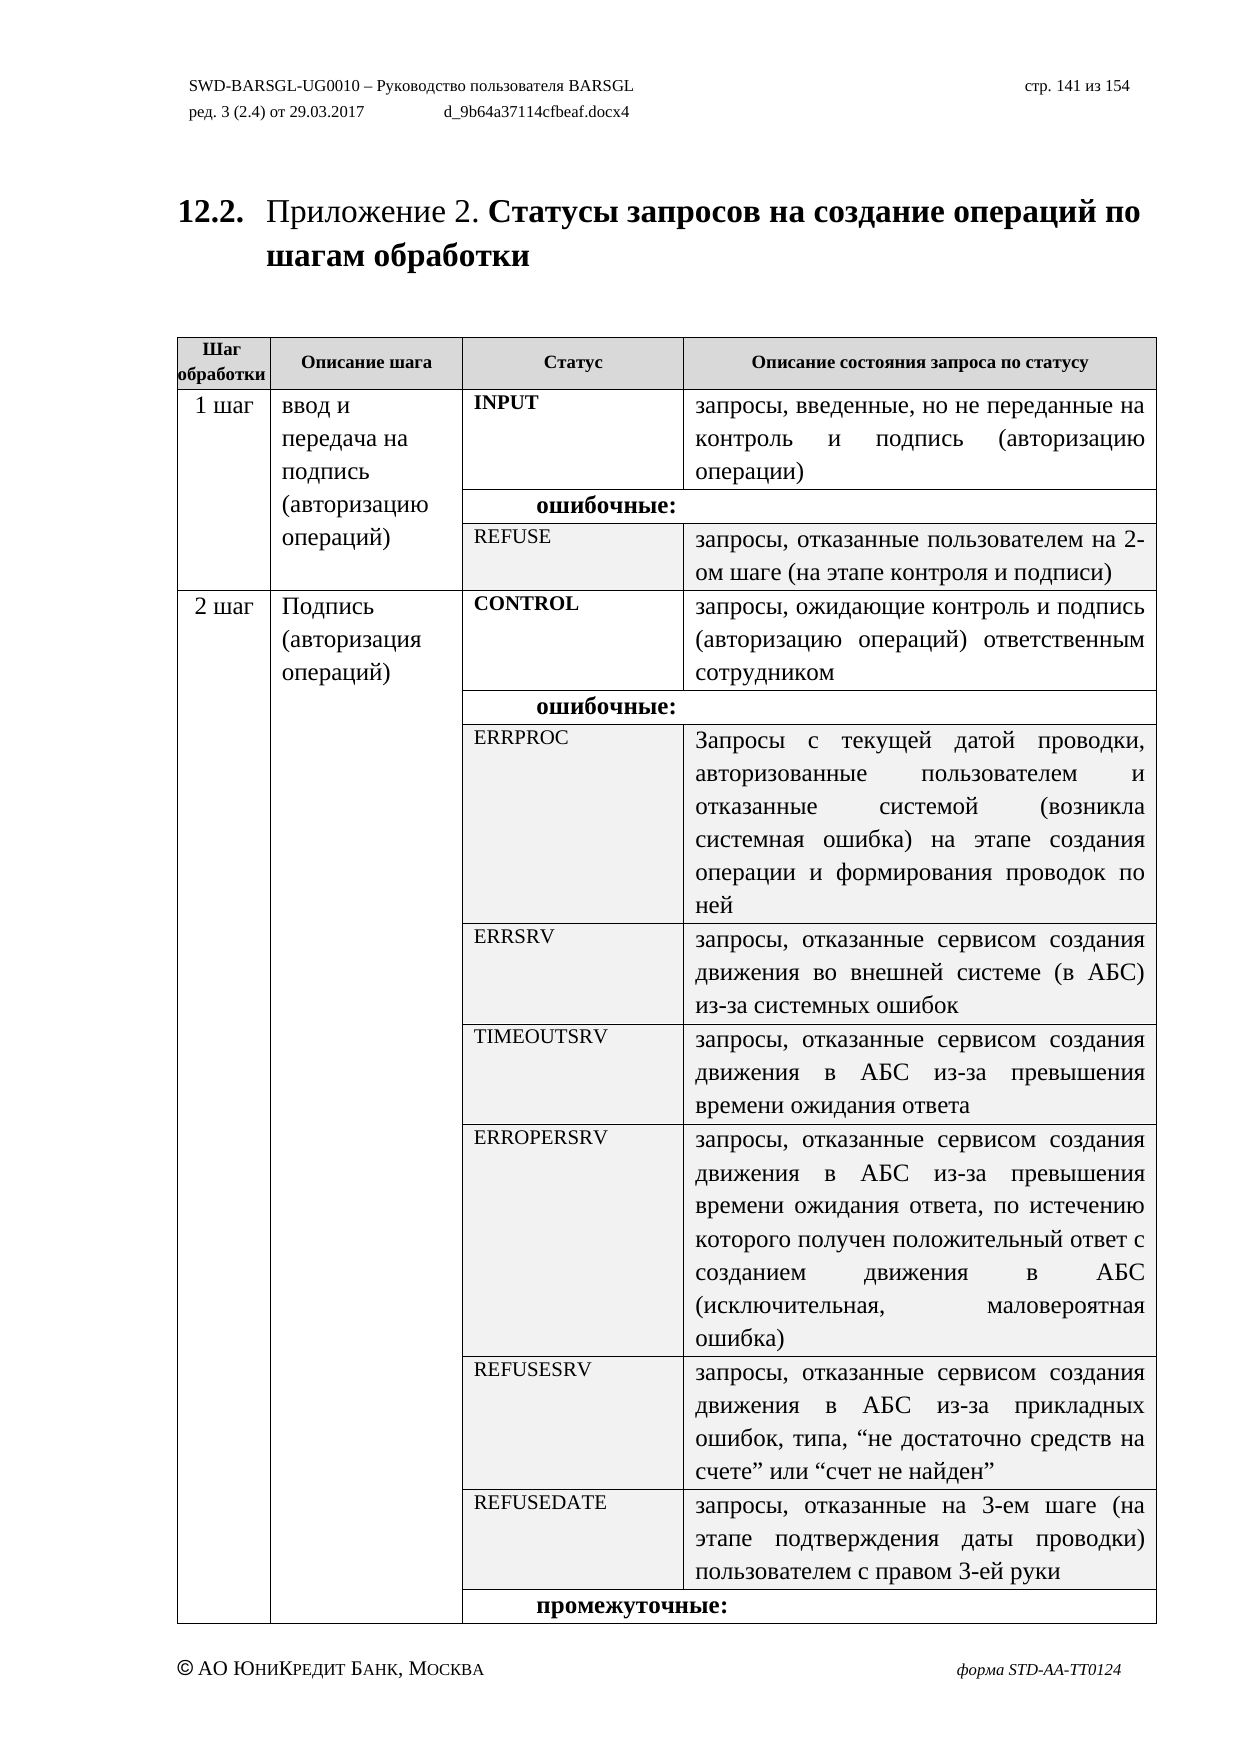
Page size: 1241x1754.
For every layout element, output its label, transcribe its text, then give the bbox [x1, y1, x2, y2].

table_cell ошибочные: [463, 691, 1156, 724]
table_cell запросы, отказанные сервисом создания движения в АБС из-за прикладных ошибок, типа, “не достаточно средств на счете” или “счет не найден” [684, 1357, 1156, 1489]
table_cell запросы, отказанные сервисом создания движения во внешней системе (в АБС) из-за системных ошибок [684, 924, 1156, 1023]
table_cell ввод и передача на подпись (авторизацию операций) [271, 390, 462, 590]
table_cell REFUSESRV [463, 1357, 683, 1489]
table_header Шаг обработки [178, 338, 270, 389]
table_cell запросы, введенные, но не переданные на контроль и подпись (авторизацию операции) [684, 390, 1156, 489]
table_header Статус [463, 338, 683, 389]
table_cell запросы, отказанные на 3-ем шаге (на этапе подтверждения даты проводки) пользователем с правом 3-ей руки [684, 1490, 1156, 1589]
table_cell запросы, отказанные сервисом создания движения в АБС из-за превышения времени ожидания ответа [684, 1025, 1156, 1123]
table_cell ERROPERSRV [463, 1125, 683, 1356]
table_cell REFUSE [463, 524, 683, 590]
table_cell Запросы с текущей датой проводки, авторизованные пользователем и отказанные системой (возникла системная ошибка) на этапе создания операции и формирования проводок по ней [684, 725, 1156, 923]
table_cell 2 шаг [178, 591, 270, 1623]
table_cell запросы, отказанные пользователем на 2-ом шаге (на этапе контроля и подписи) [684, 524, 1156, 590]
table_cell ERRPROC [463, 725, 683, 923]
table_cell TIMEOUTSRV [463, 1025, 683, 1123]
table_cell ERRSRV [463, 924, 683, 1023]
table_cell промежуточные: [463, 1590, 1156, 1623]
table_cell ошибочные: [463, 490, 1156, 523]
table_cell REFUSEDATE [463, 1490, 683, 1589]
table_header Описание состояния запроса по статусу [684, 338, 1156, 389]
subtitle Приложение 2. Статусы запросов на создание операций по шагам обработки [177, 191, 1152, 273]
table_cell запросы, ожидающие контроль и подпись (авторизацию операций) ответственным сотрудником [684, 591, 1156, 690]
table_cell 1 шаг [178, 390, 270, 590]
table_cell CONTROL [463, 591, 683, 690]
table_cell INPUT [463, 390, 683, 489]
table_cell запросы, отказанные сервисом создания движения в АБС из-за превышения времени ожидания ответа, по истечению которого получен положительный ответ с созданием движения в АБС (исключительная, маловероятная ошибка) [684, 1125, 1156, 1356]
table_header Описание шага [271, 338, 462, 389]
table_cell Подпись (авторизация операций) [271, 591, 462, 1623]
